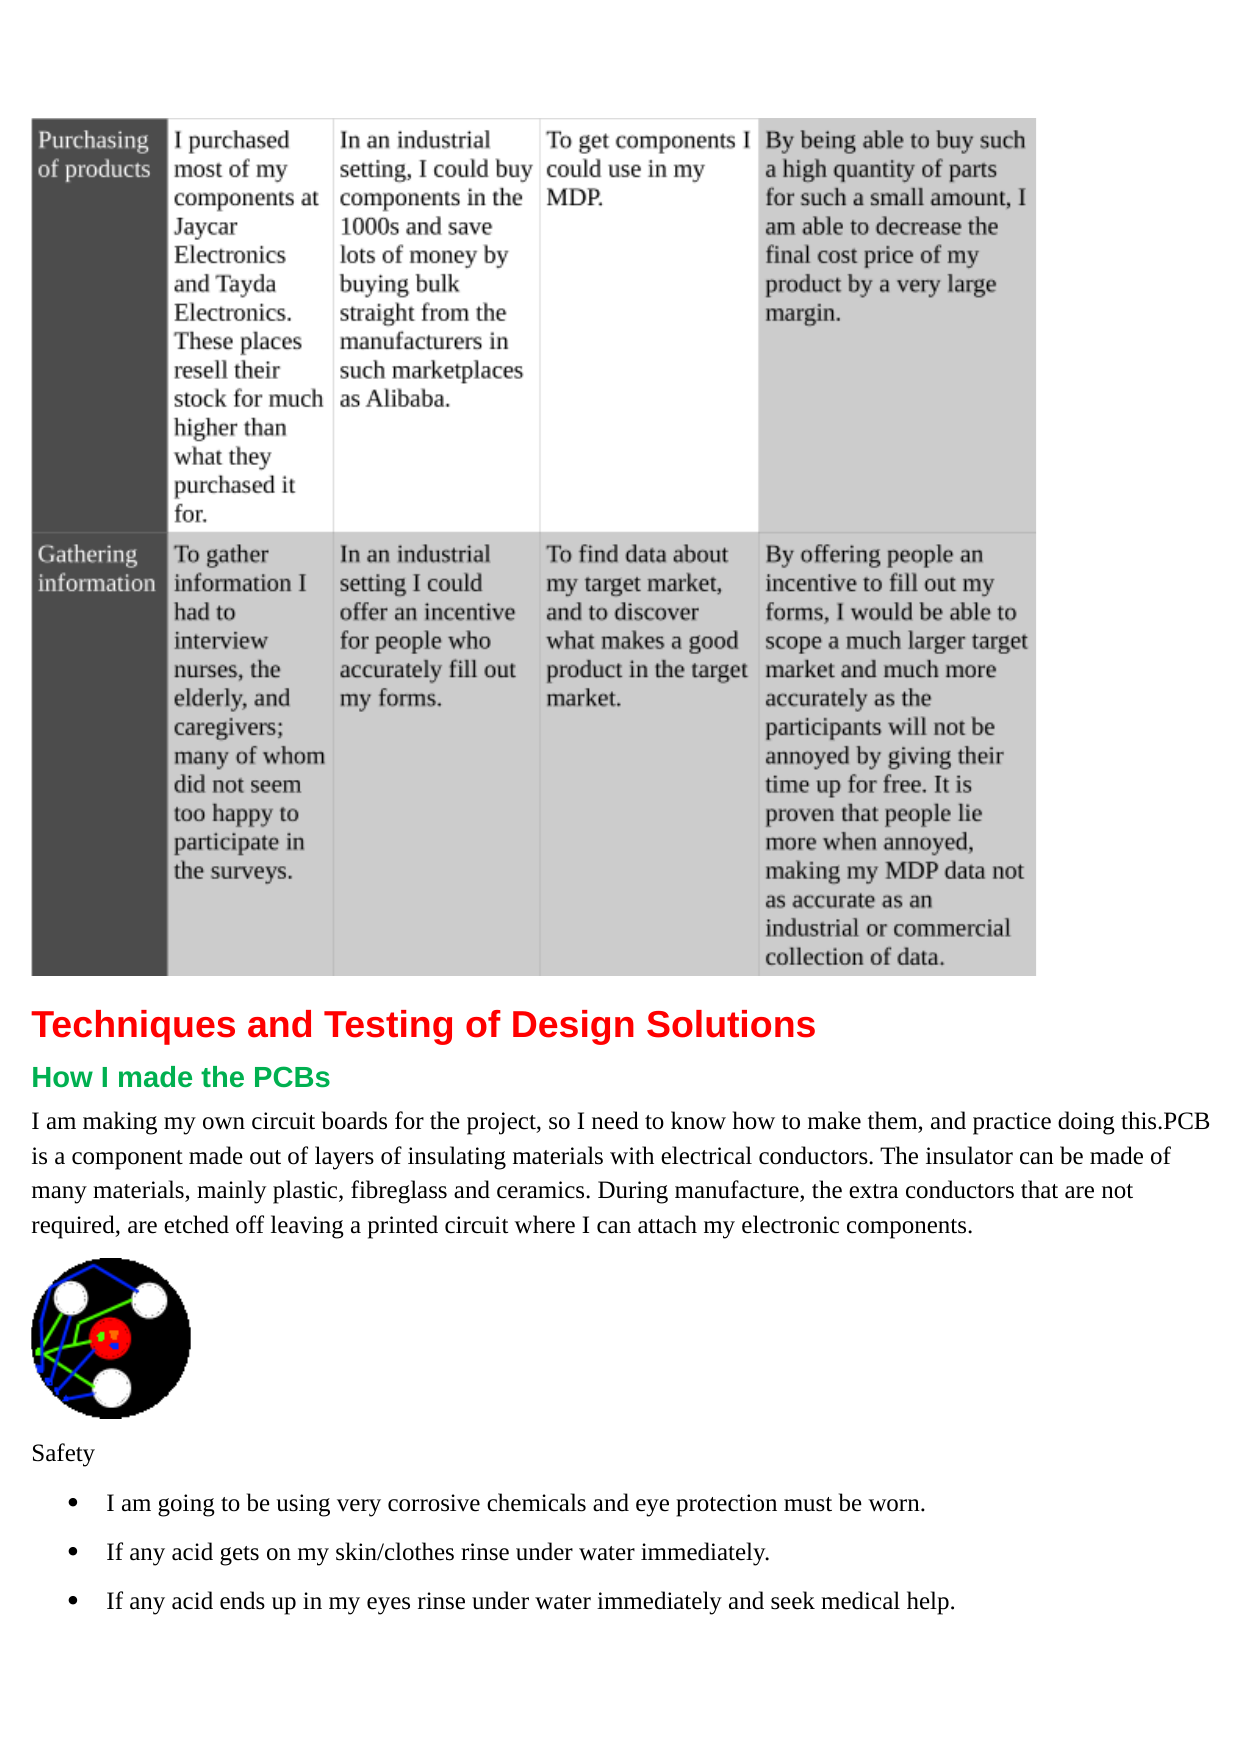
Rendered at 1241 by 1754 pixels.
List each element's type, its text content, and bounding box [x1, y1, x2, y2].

list If any acid gets on my skin/clothes rinse under water immediately. [69, 1537, 1212, 1565]
list I am going to be using very corrosive chemicals and eye protection must be worn. [69, 1488, 1212, 1516]
list If any acid ends up in my eyes rinse under water immediately and seek medical help. [69, 1586, 1212, 1614]
subtitle Techniques and Testing of Design Solutions [31, 1003, 1212, 1046]
subtitle How I made the PCBs [31, 1060, 1212, 1094]
text Safety [31, 1438, 1212, 1467]
text I am making my own circuit boards for the project, so I need to know how to make them, and practice doing this.PCB is a component made out of layers of insulating materials with electrical conductors. The insulator can be made of many materials, mainly plastic, fibreglass and ceramics. During manufacture, the extra conductors that are not required, are etched off leaving a printed circuit where I can attach my electronic components. [31, 1106, 1212, 1238]
picture [31, 1258, 191, 1419]
